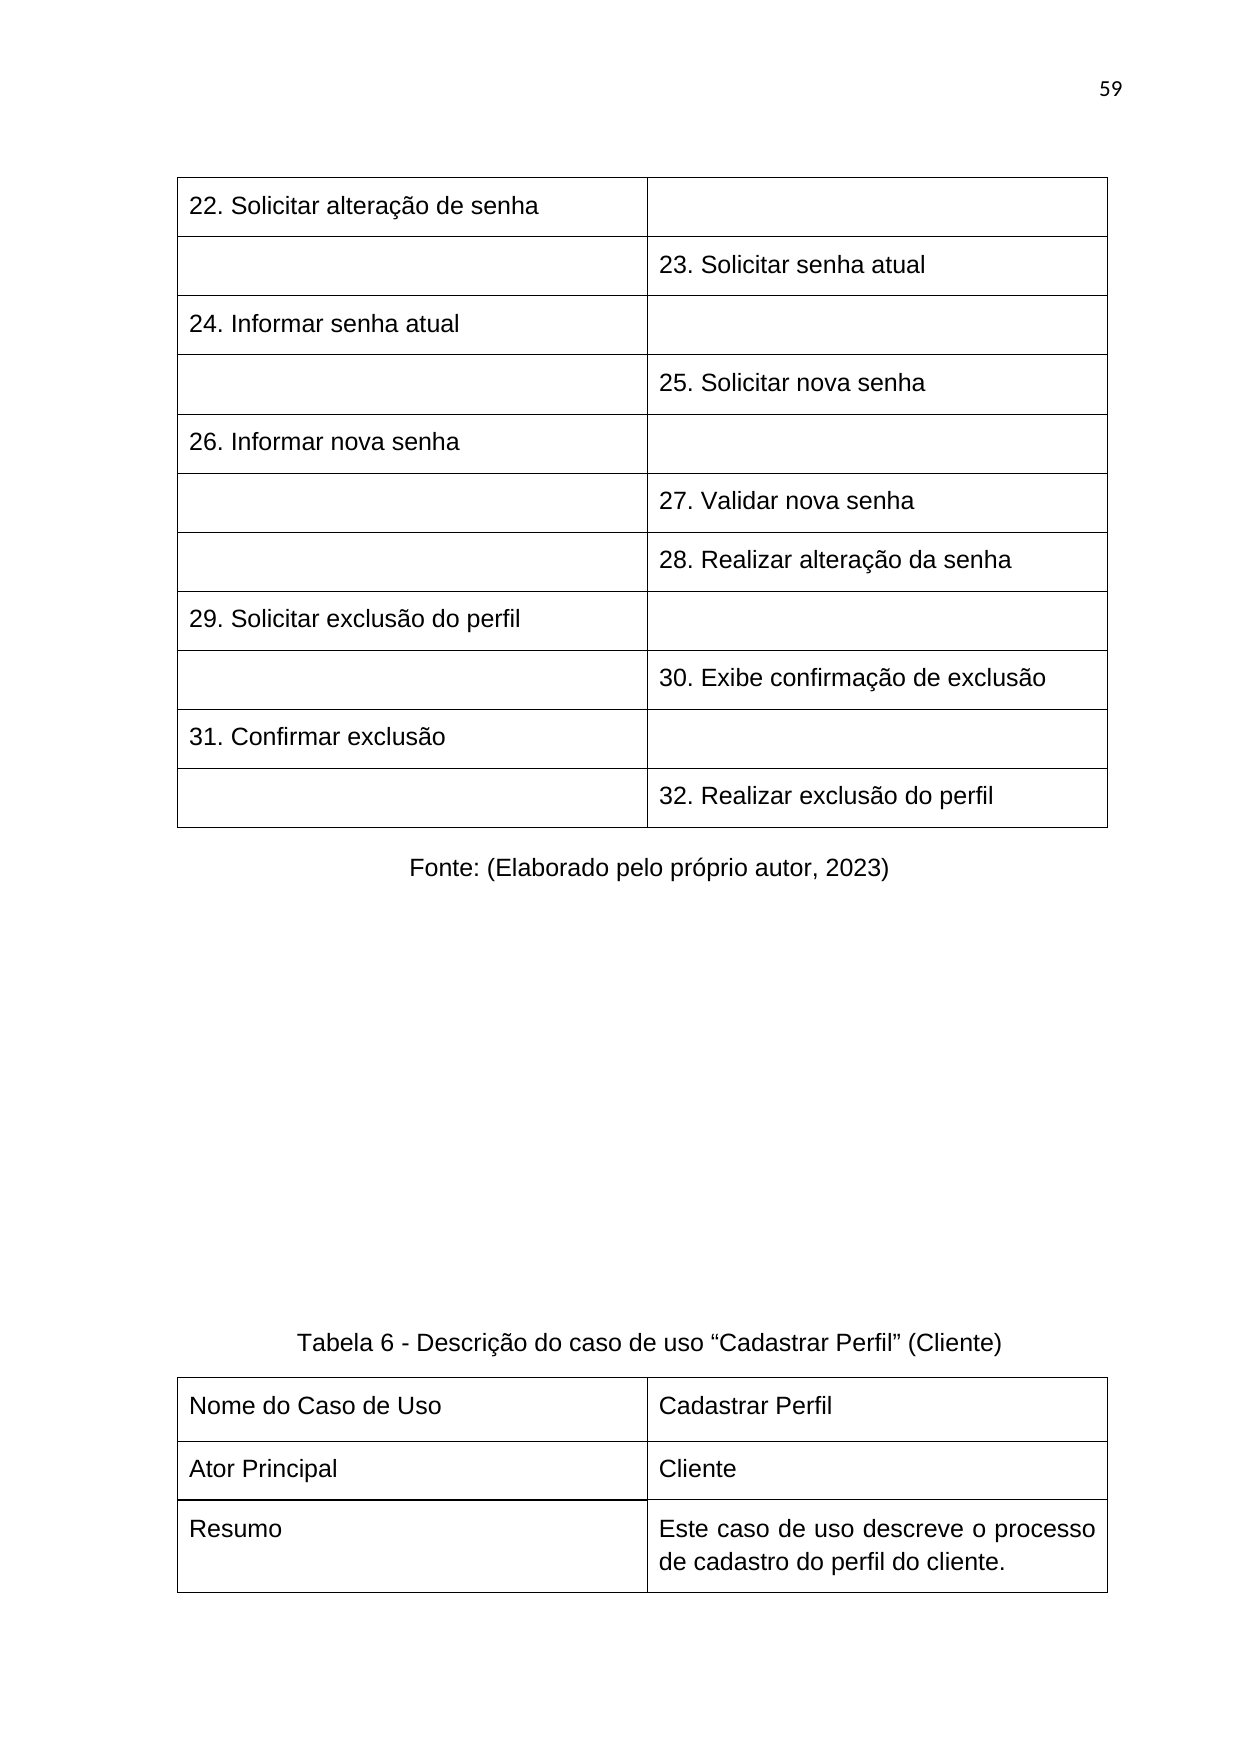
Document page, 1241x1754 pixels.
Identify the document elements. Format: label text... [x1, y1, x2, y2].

table_cell [178, 651, 647, 709]
text Tabela 6 - Descrição do caso de uso “Cadastrar Perfil” (Cliente) [177, 1327, 1122, 1356]
table_cell 25. Solicitar nova senha [648, 355, 1107, 413]
table_cell 23. Solicitar senha atual [648, 237, 1107, 295]
table_cell 30. Exibe confirmação de exclusão [648, 651, 1107, 709]
table_cell Cliente [648, 1442, 1107, 1499]
table_cell 31. Confirmar exclusão [178, 710, 647, 768]
table_cell 29. Solicitar exclusão do perfil [178, 592, 647, 650]
table_cell Este caso de uso descreve o processo de cadastro do perfil do cliente. [648, 1500, 1107, 1592]
table_cell 24. Informar senha atual [178, 296, 647, 354]
table_cell [648, 592, 1107, 650]
table_cell [178, 237, 647, 295]
table_cell [178, 355, 647, 413]
table_cell [178, 474, 647, 532]
table_cell [648, 296, 1107, 354]
table_header Cadastrar Perfil [648, 1378, 1107, 1441]
table_header Nome do Caso de Uso [178, 1378, 647, 1441]
table_cell [178, 533, 647, 591]
table_cell [648, 710, 1107, 768]
table_cell 32. Realizar exclusão do perfil [648, 769, 1107, 827]
list Fonte: (Elaborado pelo próprio autor, 2023) [177, 853, 1122, 882]
table_cell 22. Solicitar alteração de senha [178, 178, 647, 236]
table_cell 28. Realizar alteração da senha [648, 533, 1107, 591]
table_cell 27. Validar nova senha [648, 474, 1107, 532]
table_cell [178, 769, 647, 827]
table_cell [648, 415, 1107, 472]
table_cell Ator Principal [178, 1442, 647, 1499]
table_cell Resumo [178, 1501, 647, 1592]
table_cell [648, 178, 1107, 236]
table_cell 26. Informar nova senha [178, 415, 647, 472]
